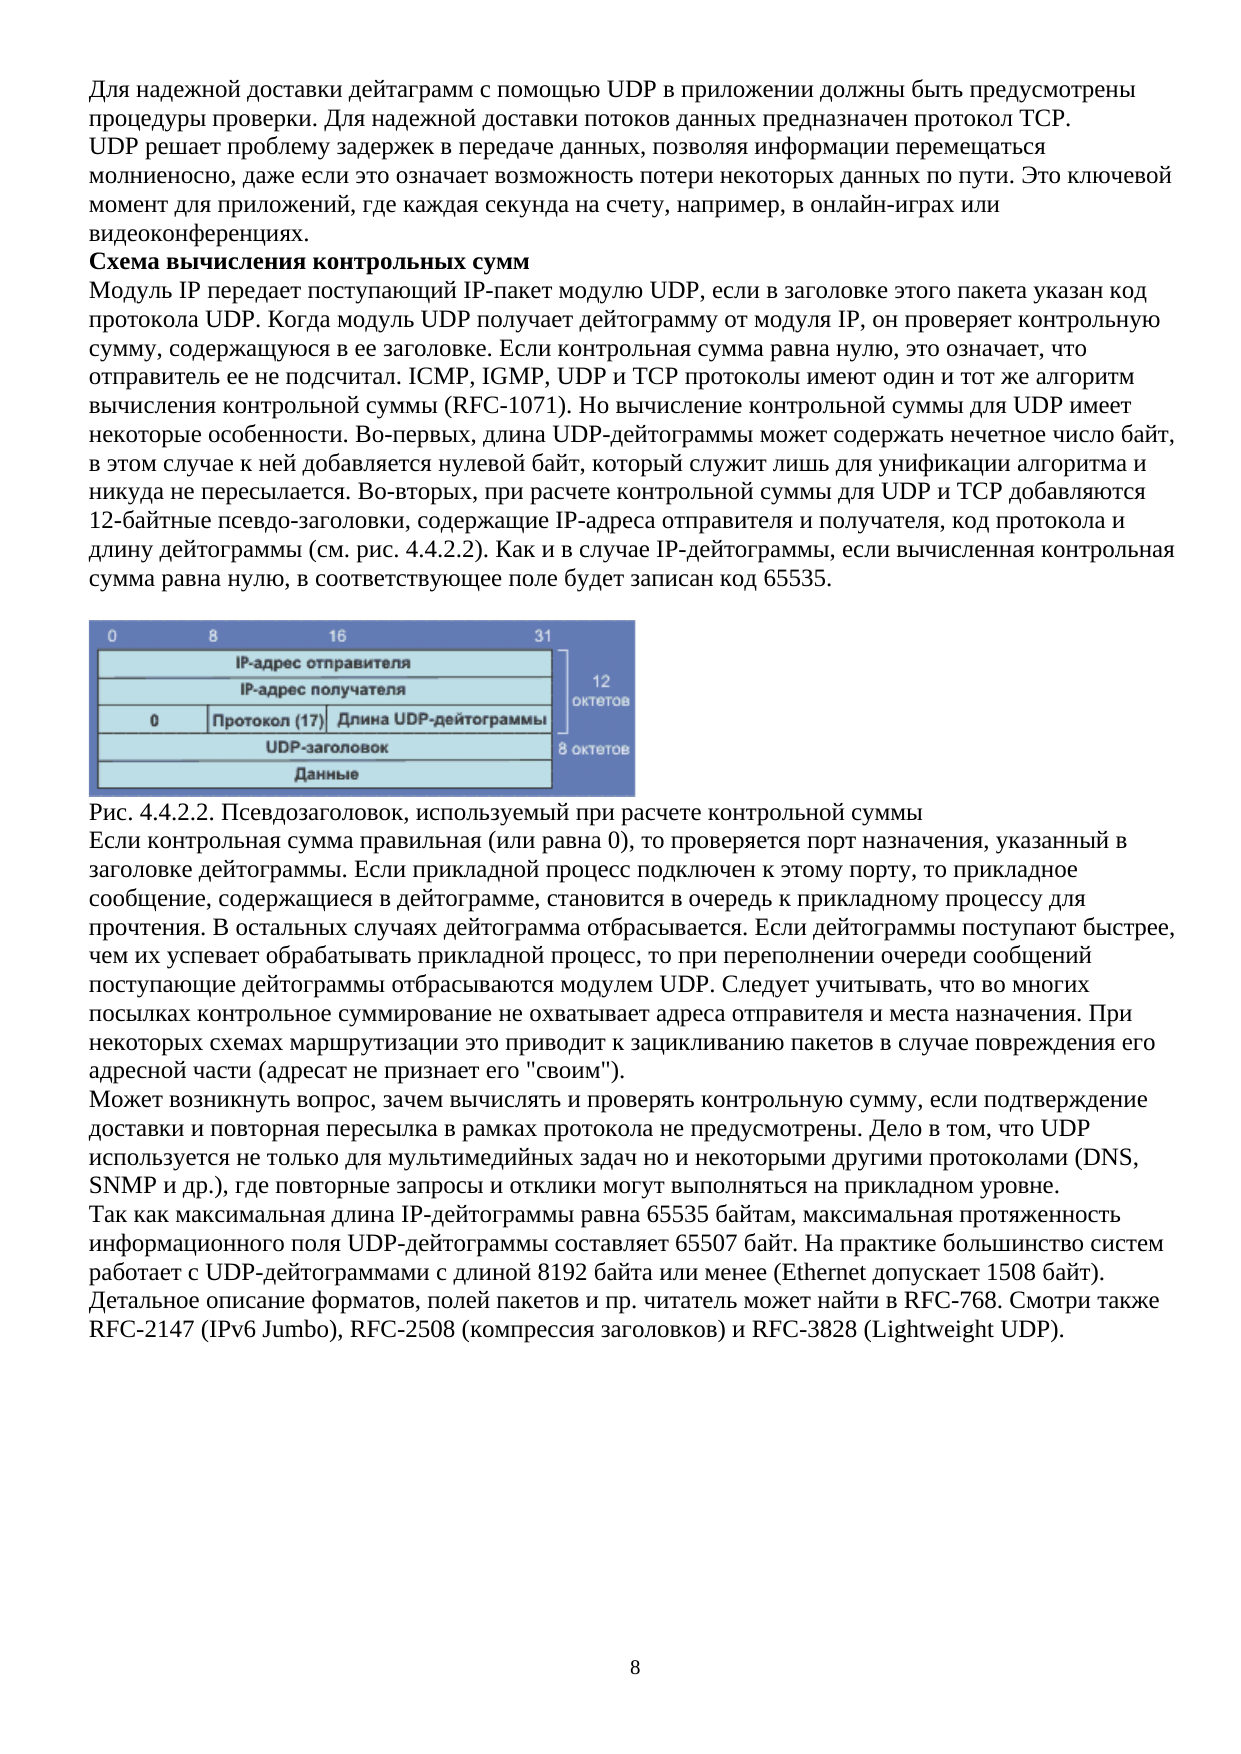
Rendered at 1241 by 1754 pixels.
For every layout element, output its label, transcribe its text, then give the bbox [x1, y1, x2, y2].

text Так как максимальная длина IP-дейтограммы равна 65535 байтам, максимальная протяженность информационного поля UDP-дейтограммы составляет 65507 байт. На практике большинство систем работает с UDP-дейтограммами с длиной 8192 байта или менее (Ethernet допускает 1508 байт). Детальное описание форматов, полей пакетов и пр. читатель может найти в RFC-768. Смотри также RFC-2147 (IPv6 Jumbo), RFC-2508 (компрессия заголовков) и RFC-3828 (Lightweight UDP). [89, 1199, 1181, 1343]
text Может возникнуть вопрос, зачем вычислять и проверять контрольную сумму, если подтверждение доставки и повторная пересылка в рамках протокола не предусмотрены. Дело в том, что UDP используется не только для мультимедийных задач но и некоторыми другими протоколами (DNS, SNMP и др.), где повторные запросы и отклики могут выполняться на прикладном уровне. [89, 1084, 1181, 1199]
text Если контрольная сумма правильная (или равна 0), то проверяется порт назначения, указанный в заголовке дейтограммы. Если прикладной процесс подключен к этому порту, то прикладное сообщение, содержащиеся в дейтограмме, становится в очередь к прикладному процессу для прочтения. В остальных случаях дейтограмма отбрасывается. Если дейтограммы поступают быстрее, чем их успевает обрабатывать прикладной процесс, то при переполнении очереди сообщений поступающие дейтограммы отбрасываются модулем UDP. Следует учитывать, что во многих посылках контрольное суммирование не охватывает адреса отправителя и места назначения. При некоторых схемах маршрутизации это приводит к зацикливанию пакетов в случае повреждения его адресной части (адресат не признает его "своим"). [89, 825, 1181, 1084]
picture [88, 620, 636, 797]
text Рис. 4.4.2.2. Псевдозаголовок, используемый при расчете контрольной суммы [89, 797, 1181, 825]
text Для надежной доставки дейтаграмм с помощью UDP в приложении должны быть предусмотрены процедуры проверки. Для надежной доставки потоков данных предназначен протокол TCP. [89, 74, 1181, 131]
text UDP решает проблему задержек в передаче данных, позволяя информации перемещаться молниеносно, даже если это означает возможность потери некоторых данных по пути. Это ключевой момент для приложений, где каждая секунда на счету, например, в онлайн-играх или видеоконференциях. [89, 131, 1181, 246]
text Схема вычисления контрольных сумм [89, 246, 1181, 275]
text Модуль IP передает поступающий IP-пакет модулю UDP, если в заголовке этого пакета указан код протокола UDP. Когда модуль UDP получает дейтограмму от модуля IP, он проверяет контрольную сумму, содержащуюся в ее заголовке. Если контрольная сумма равна нулю, это означает, что отправитель ее не подсчитал. ICMP, IGMP, UDP и TCP протоколы имеют один и тот же алгоритм вычисления контрольной суммы (RFC-1071). Но вычисление контрольной суммы для UDP имеет некоторые особенности. Во-первых, длина UDP-дейтограммы может содержать нечетное число байт, в этом случае к ней добавляется нулевой байт, который служит лишь для унификации алгоритма и никуда не пересылается. Во-вторых, при расчете контрольной суммы для UDP и TCP добавляются 12-байтные псевдо-заголовки, содержащие IP-адреса отправителя и получателя, код протокола и длину дейтограммы (см. рис. 4.4.2.2). Как и в случае IP-дейтограммы, если вычисленная контрольная сумма равна нулю, в соответствующее поле будет записан код 65535. [89, 275, 1181, 591]
